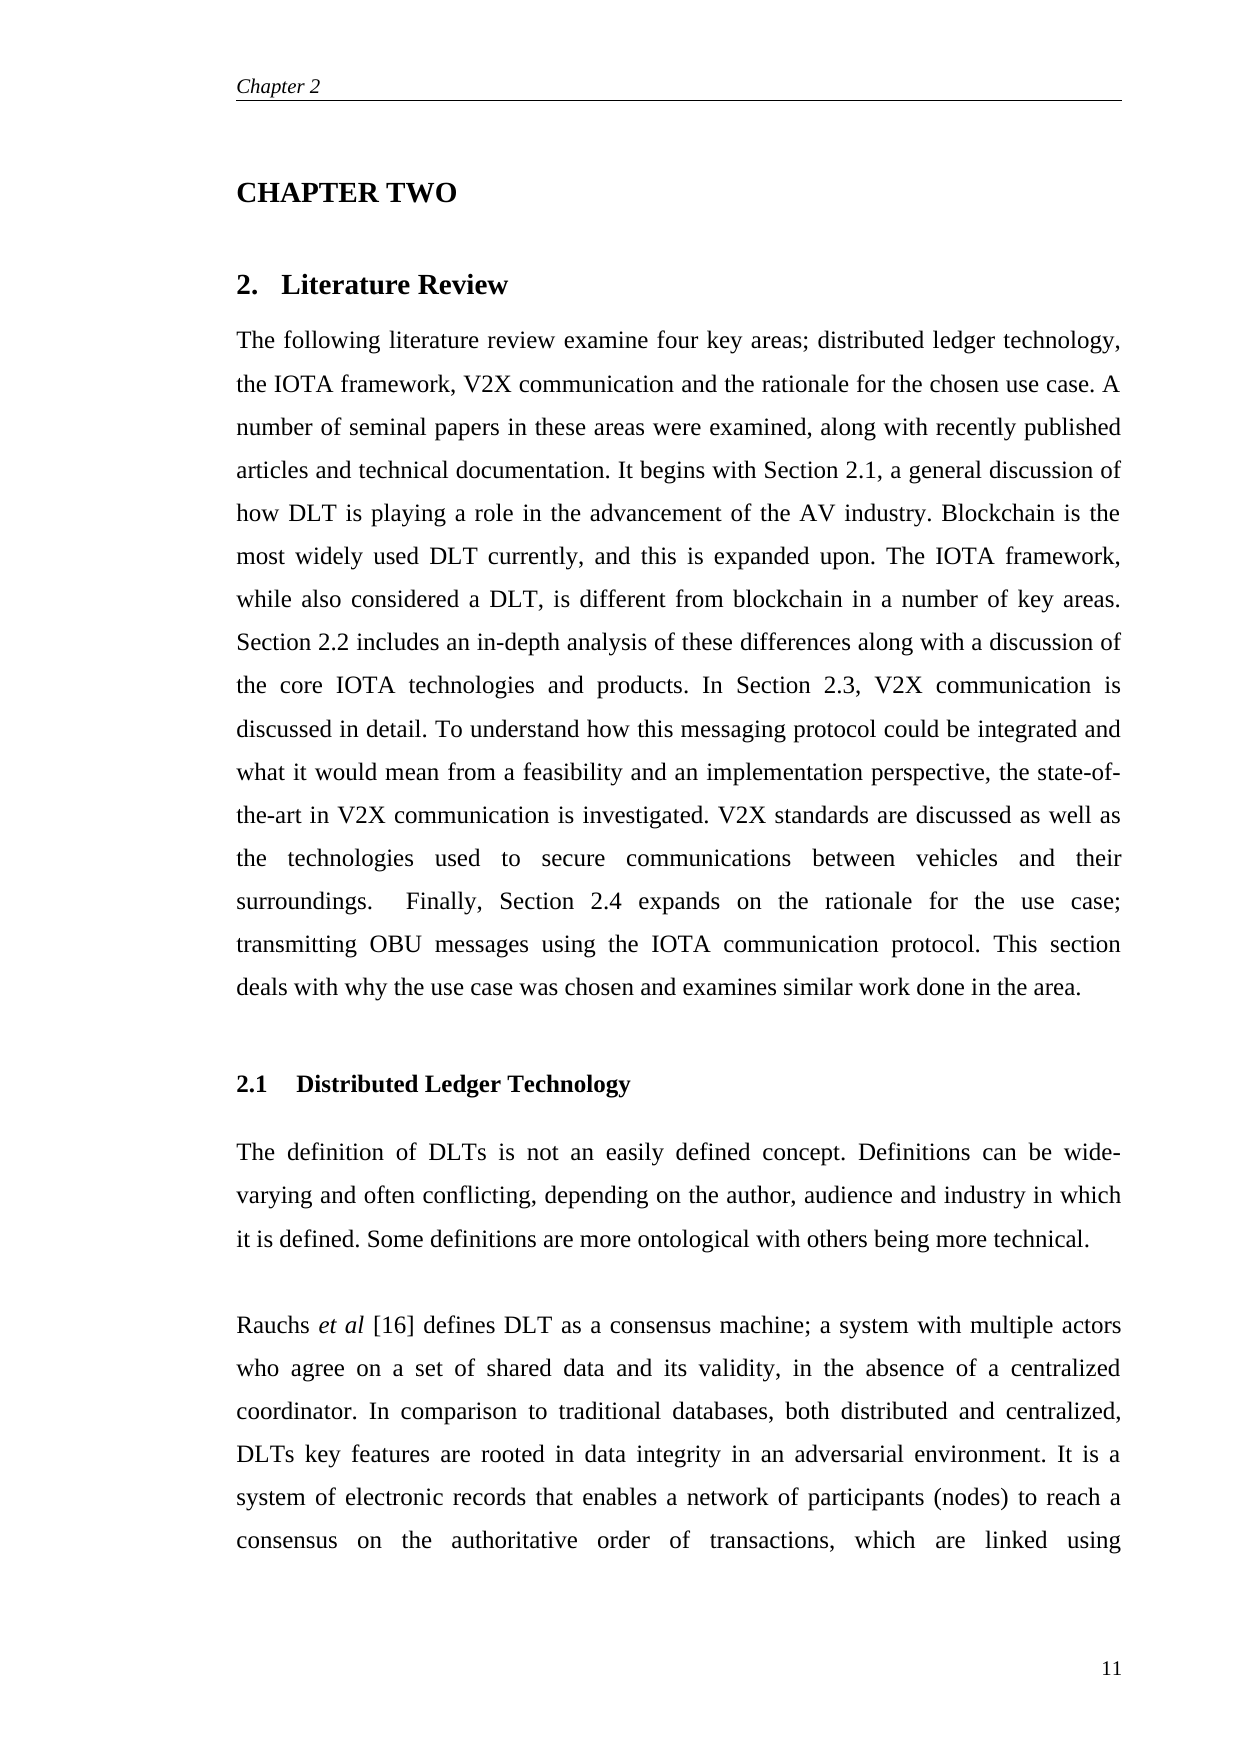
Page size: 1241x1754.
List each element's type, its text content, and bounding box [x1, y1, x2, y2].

text The following literature review examine four key areas; distributed ledger technology, the IOTA framework, V2X communication and the rationale for the chosen use case. A number of seminal papers in these areas were examined, along with recently published articles and technical documentation. It begins with Section 2.1, a general discussion of how DLT is playing a role in the advancement of the AV industry. Blockchain is the most widely used DLT currently, and this is expanded upon. The IOTA framework, while also considered a DLT, is different from blockchain in a number of key areas. Section 2.2 includes an in-depth analysis of these differences along with a discussion of the core IOTA technologies and products. In Section 2.3, V2X communication is discussed in detail. To understand how this messaging protocol could be integrated and what it would mean from a feasibility and an implementation perspective, the state-of-the-art in V2X communication is investigated. V2X standards are discussed as well as the technologies used to secure communications between vehicles and their surroundings. Finally, Section 2.4 expands on the rationale for the use case; transmitting OBU messages using the IOTA communication protocol. This section deals with why the use case was chosen and examines similar work done in the area. [236, 326, 1122, 1001]
subtitle Literature Review [236, 267, 1122, 301]
subtitle Distributed Ledger Technology [236, 1069, 1122, 1098]
subtitle CHAPTER TWO [236, 175, 1122, 208]
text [236, 1310, 1122, 1554]
text The definition of DLTs is not an easily defined concept. Definitions can be wide-varying and often conflicting, depending on the author, audience and industry in which it is defined. Some definitions are more ontological with others being more technical. [236, 1137, 1122, 1252]
